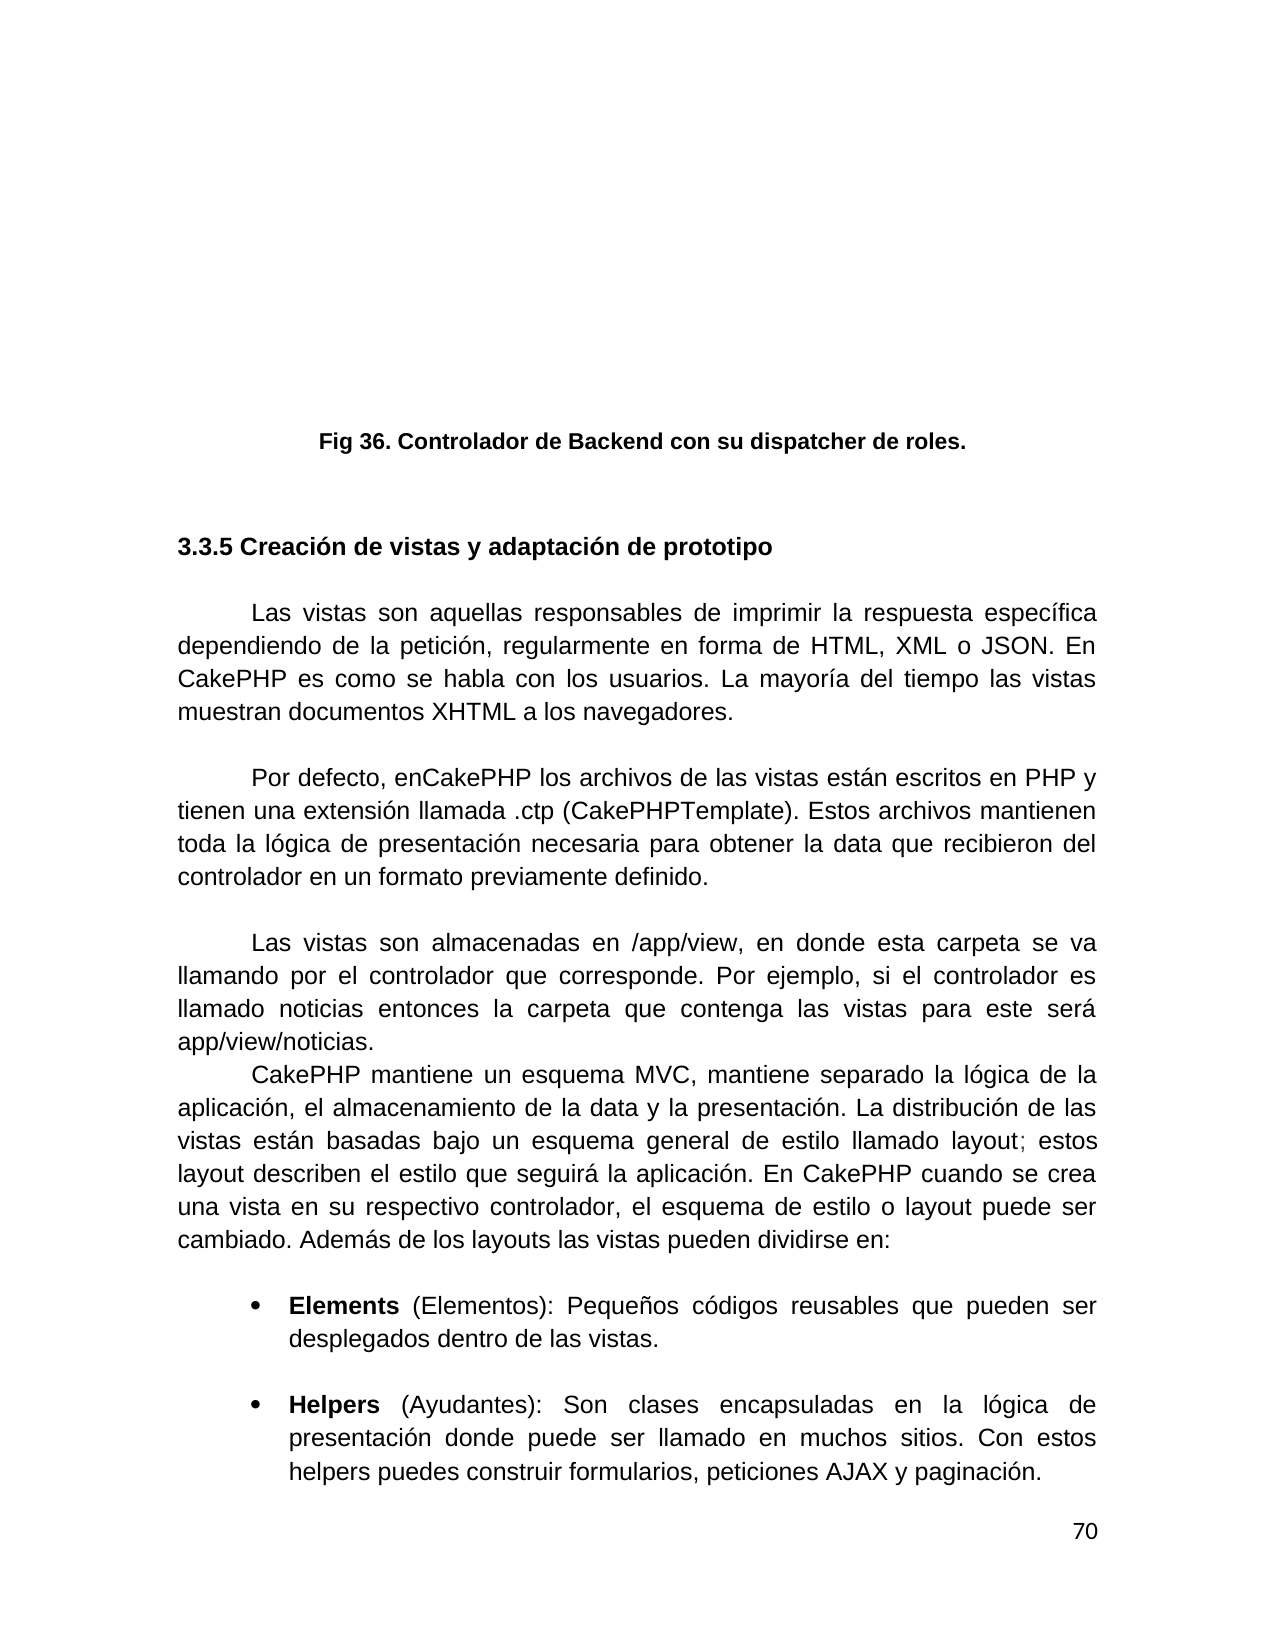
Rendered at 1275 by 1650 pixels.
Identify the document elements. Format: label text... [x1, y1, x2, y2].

list Elements (Elementos): Pequeños códigos reusables que pueden ser desplegados dentro de las vistas. [251, 1291, 1098, 1353]
list Por defecto, enCakePHP los archivos de las vistas están escritos en PHP y tienen una extensión llamada .ctp (CakePHPTemplate). Estos archivos mantienen toda la lógica de presentación necesaria para obtener la data que recibieron del controlador en un formato previamente definido. [177, 763, 1098, 891]
subtitle 3.3.5 Creación de vistas y adaptación de prototipo [177, 532, 1098, 560]
list Helpers (Ayudantes): Son clases encapsuladas en la lógica de presentación donde puede ser llamado en muchos sitios. Con estos helpers puedes construir formularios, peticiones AJAX y paginación. [251, 1390, 1098, 1485]
list Las vistas son almacenadas en /app/view, en donde esta carpeta se va llamando por el controlador que corresponde. Por ejemplo, si el controlador es llamado noticias entonces la carpeta que contenga las vistas para este será app/view/noticias. [177, 928, 1098, 1056]
list Las vistas son aquellas responsables de imprimir la respuesta específica dependiendo de la petición, regularmente en forma de HTML, XML o JSON. En CakePHP es como se habla con los usuarios. La mayoría del tiempo las vistas muestran documentos XHTML a los navegadores. [177, 598, 1098, 726]
list CakePHP mantiene un esquema MVC, mantiene separado la lógica de la aplicación, el almacenamiento de la data y la presentación. La distribución de las vistas están basadas bajo un esquema general de estilo llamado layout; estos layout describen el estilo que seguirá la aplicación. En CakePHP cuando se crea una vista en su respectivo controlador, el esquema de estilo o layout puede ser cambiado. Además de los layouts las vistas pueden dividirse en: [177, 1060, 1098, 1254]
